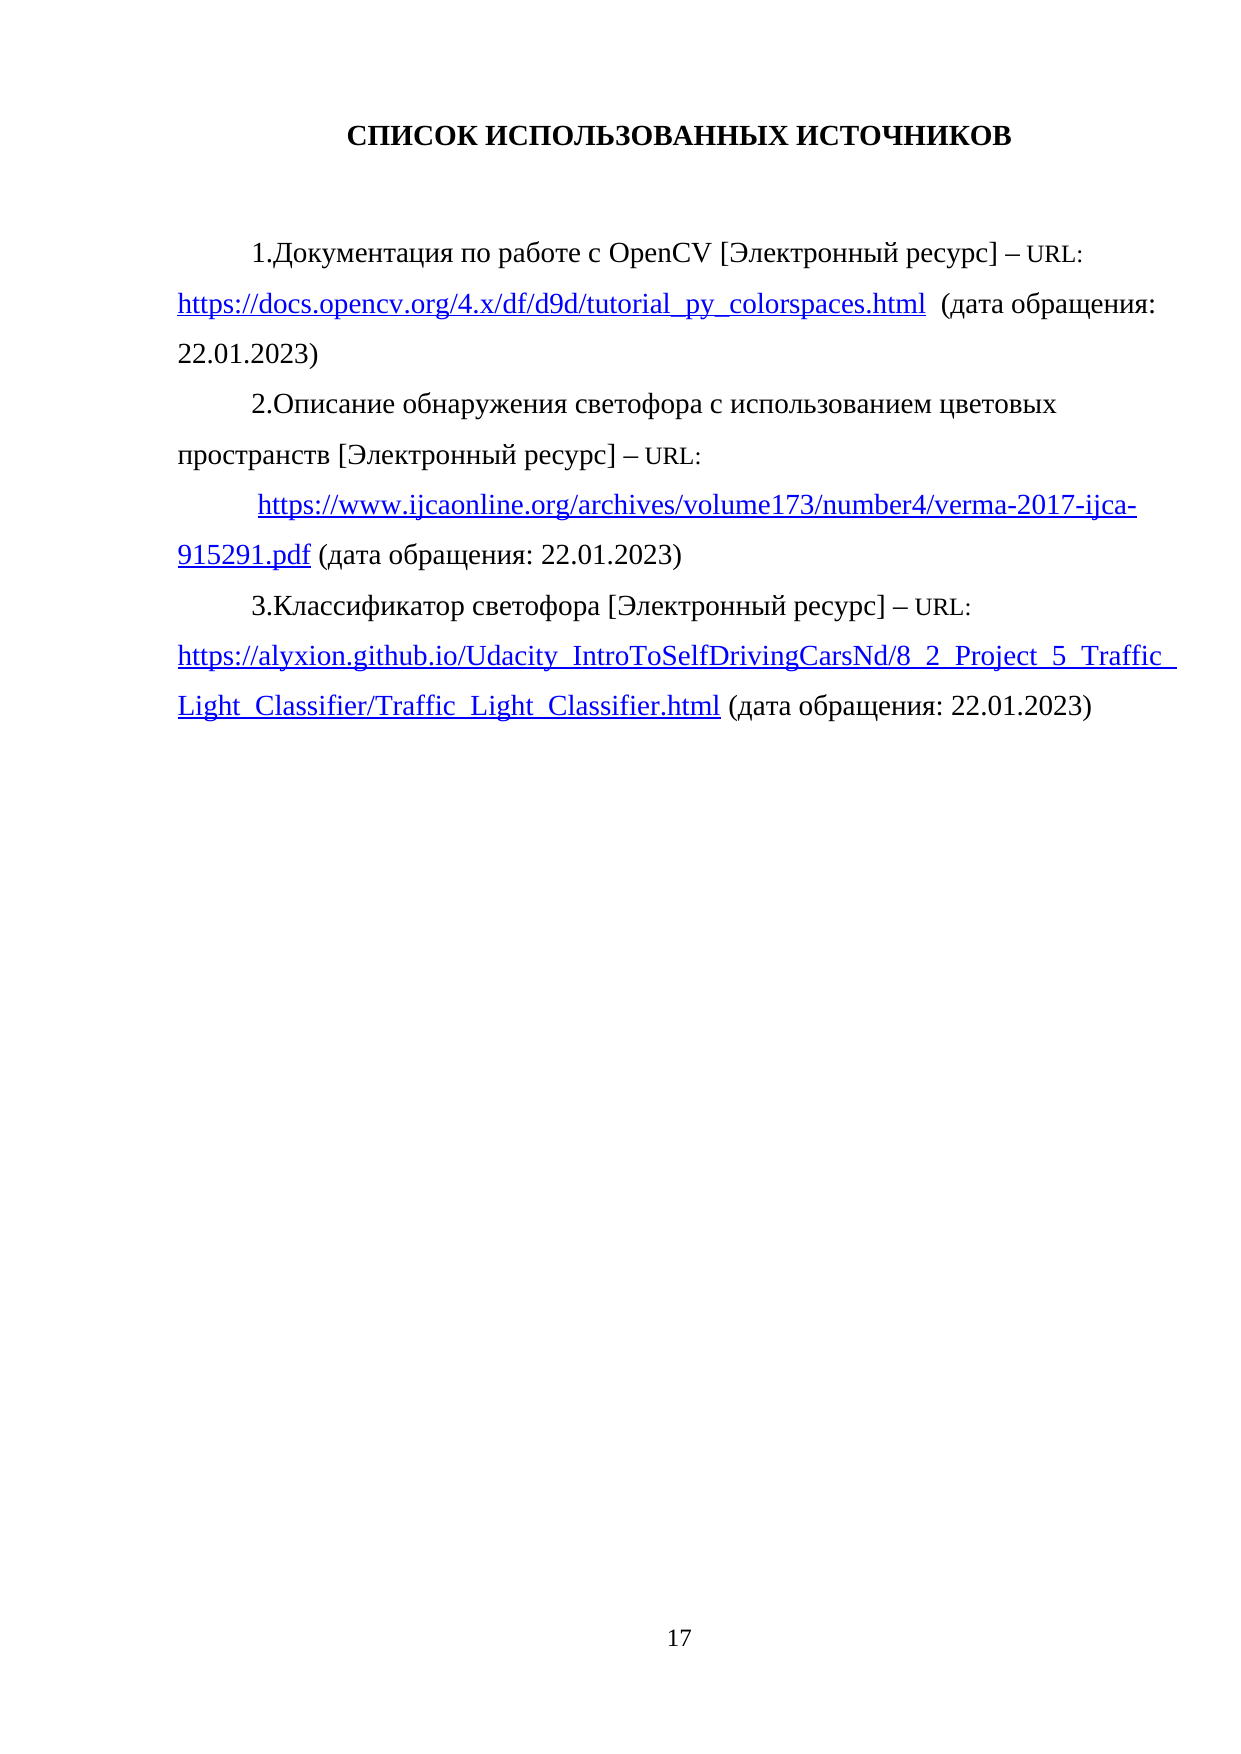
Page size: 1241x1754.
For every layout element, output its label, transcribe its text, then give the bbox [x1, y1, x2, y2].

text 3.Классификатор светофора [Электронный ресурс] – URL: https://alyxion.github.io/Udacity_IntroToSelfDrivingCarsNd/8_2_Project_5_Traffic_Light_Classifier/Traffic_Light_Classifier.html (дата обращения: 22.01.2023) [177, 588, 1181, 722]
text 2.Описание обнаружения светофора с использованием цветовых пространств [Электронный ресурс] – URL: [177, 386, 1181, 470]
text 1.Документация по работе с OpenCV [Электронный ресурс] – URL: https://docs.opencv.org/4.x/df/d9d/tutorial_py_colorspaces.html (дата обращения: 22.01.2023) [177, 236, 1181, 370]
text https://www.ijcaonline.org/archives/volume173/number4/verma-2017-ijca-915291.pdf (дата обращения: 22.01.2023) [177, 487, 1181, 571]
text список использованных источников [177, 118, 1181, 152]
